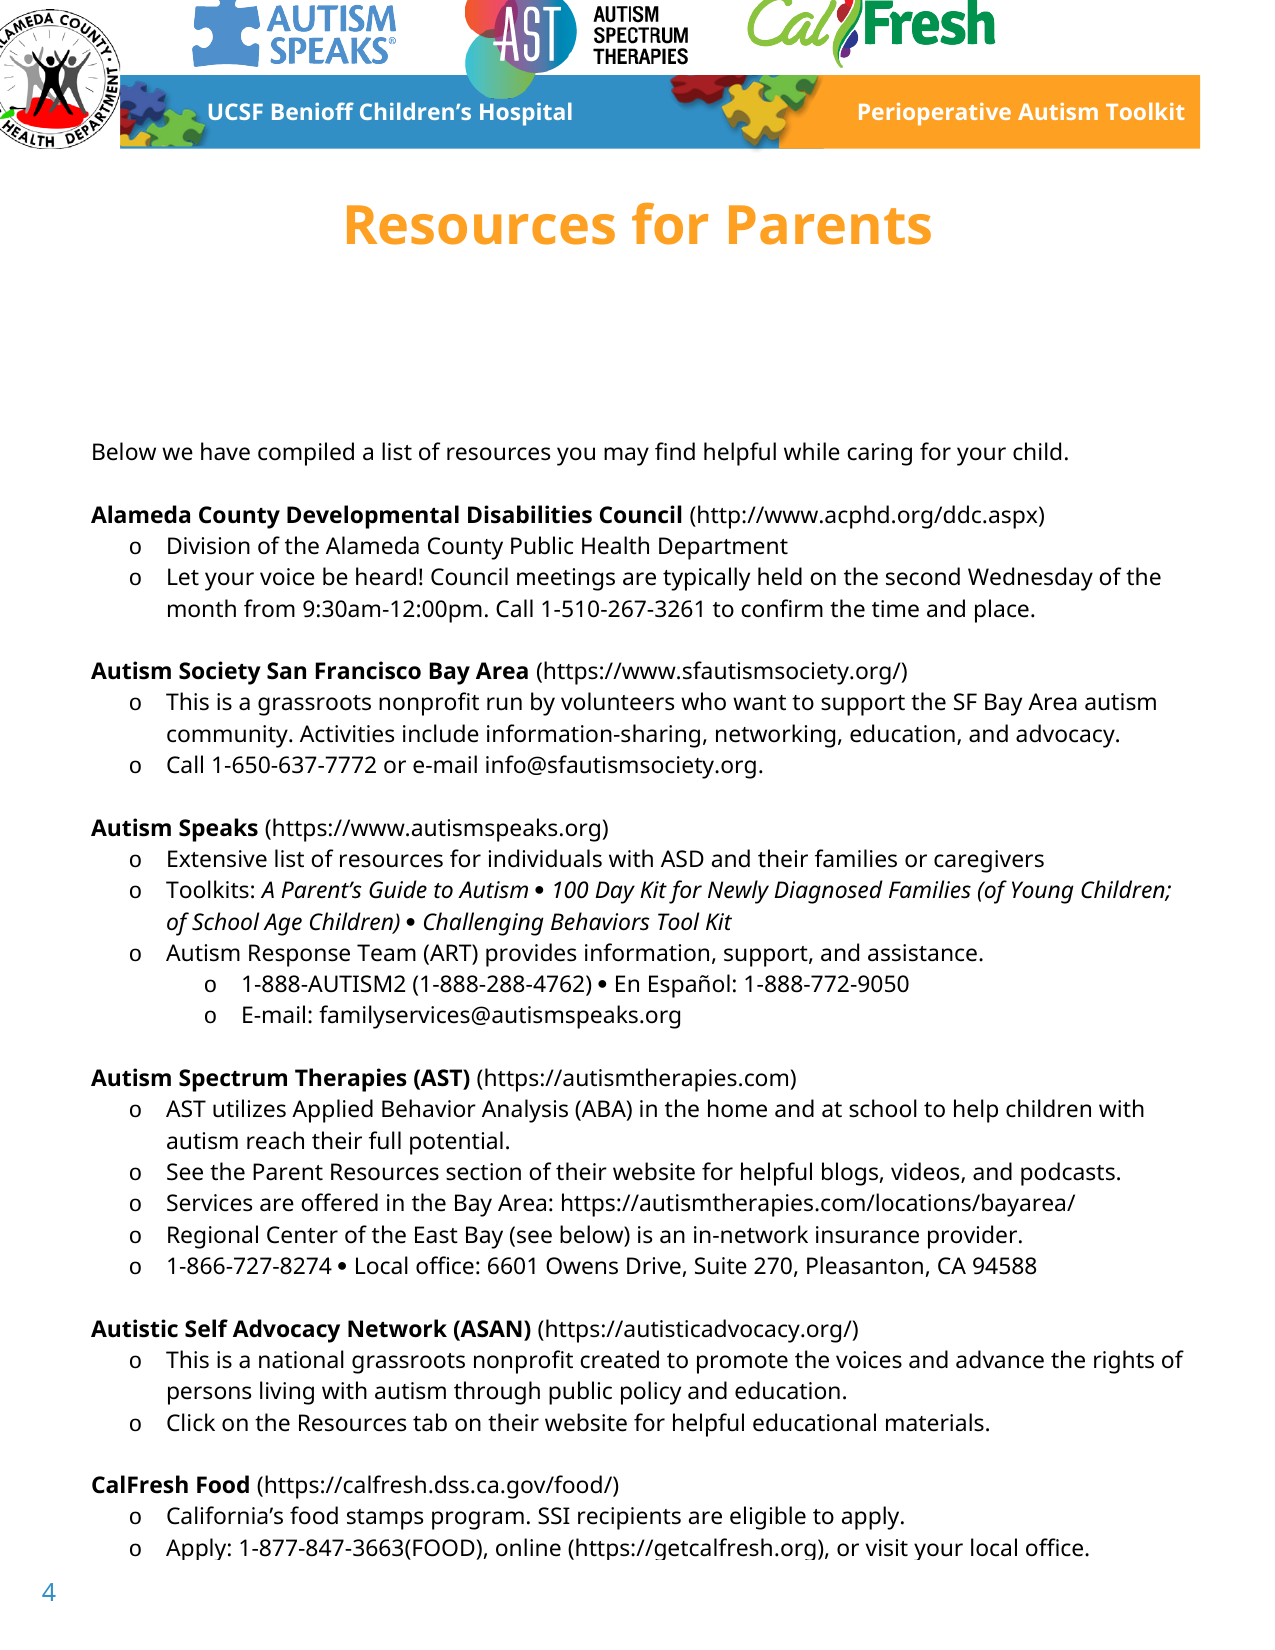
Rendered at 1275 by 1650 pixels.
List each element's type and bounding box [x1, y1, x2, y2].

picture [0, 9, 121, 149]
picture [464, 0, 693, 99]
picture [747, 0, 996, 68]
picture [187, 0, 402, 72]
